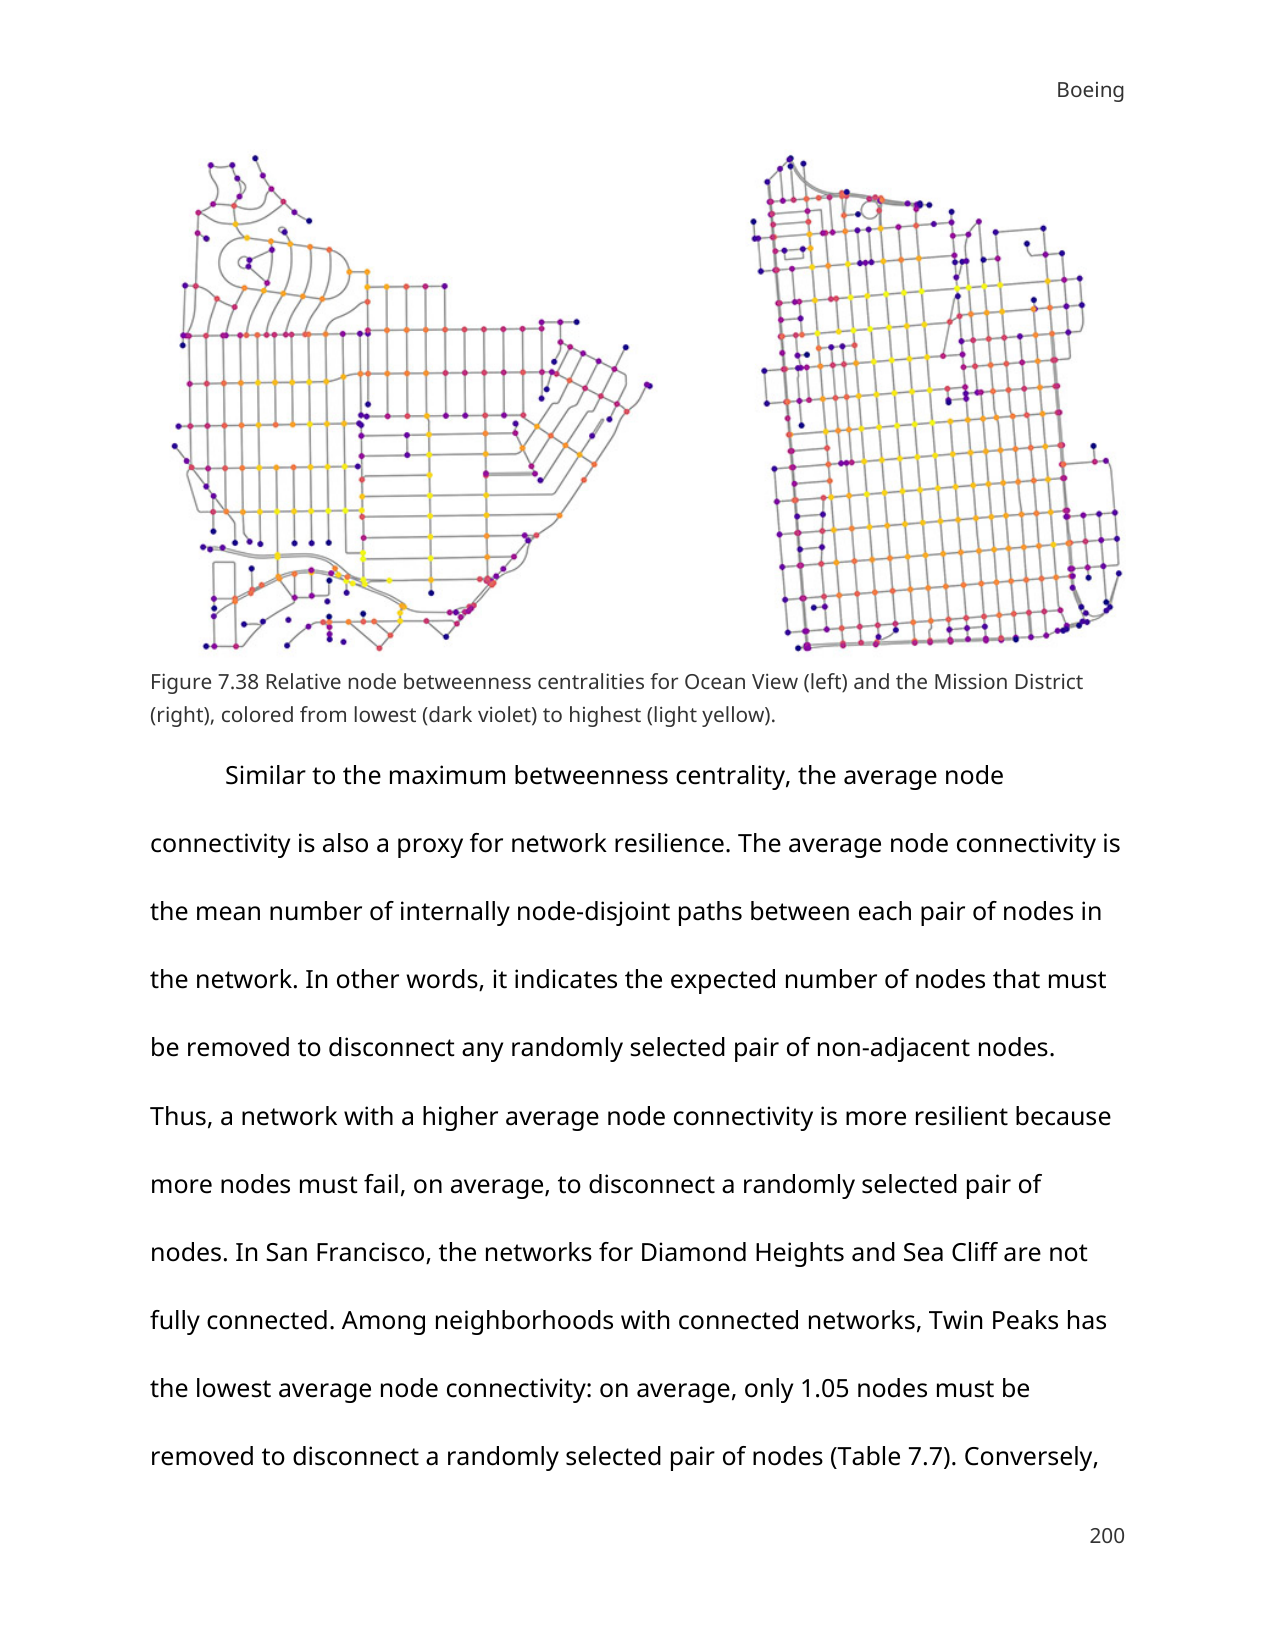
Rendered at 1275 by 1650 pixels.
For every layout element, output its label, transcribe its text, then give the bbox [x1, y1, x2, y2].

picture [150, 149, 1126, 668]
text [150, 757, 1125, 1473]
